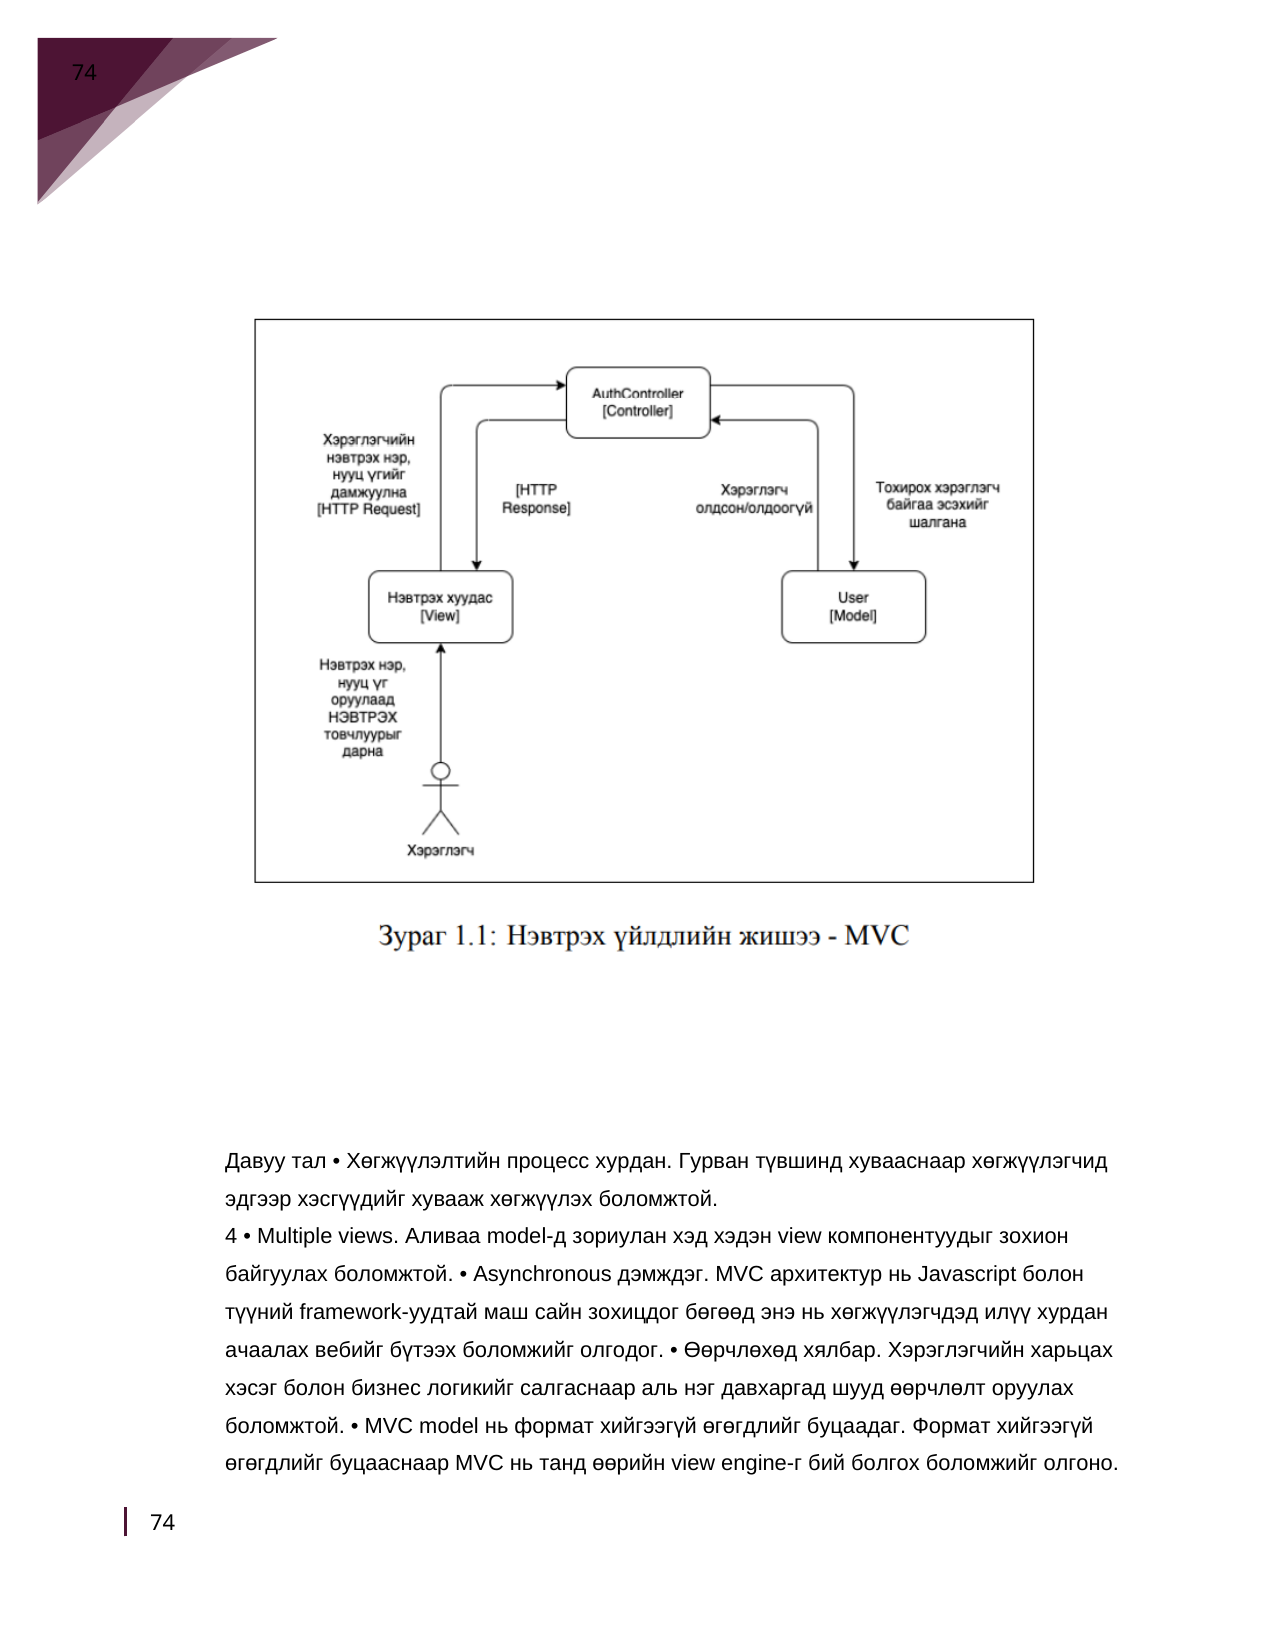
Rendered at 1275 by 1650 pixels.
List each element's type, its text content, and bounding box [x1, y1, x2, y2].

picture [150, 292, 1125, 997]
picture [37, 37, 279, 206]
list Давуу тал • Хөгжүүлэлтийн процесс хурдан. Гурван түвшинд хувааснаар хөгжүүлэгчид эдгээр хэсгүүдийг хувааж хөгжүүлэх боломжтой. [225, 1148, 1125, 1211]
